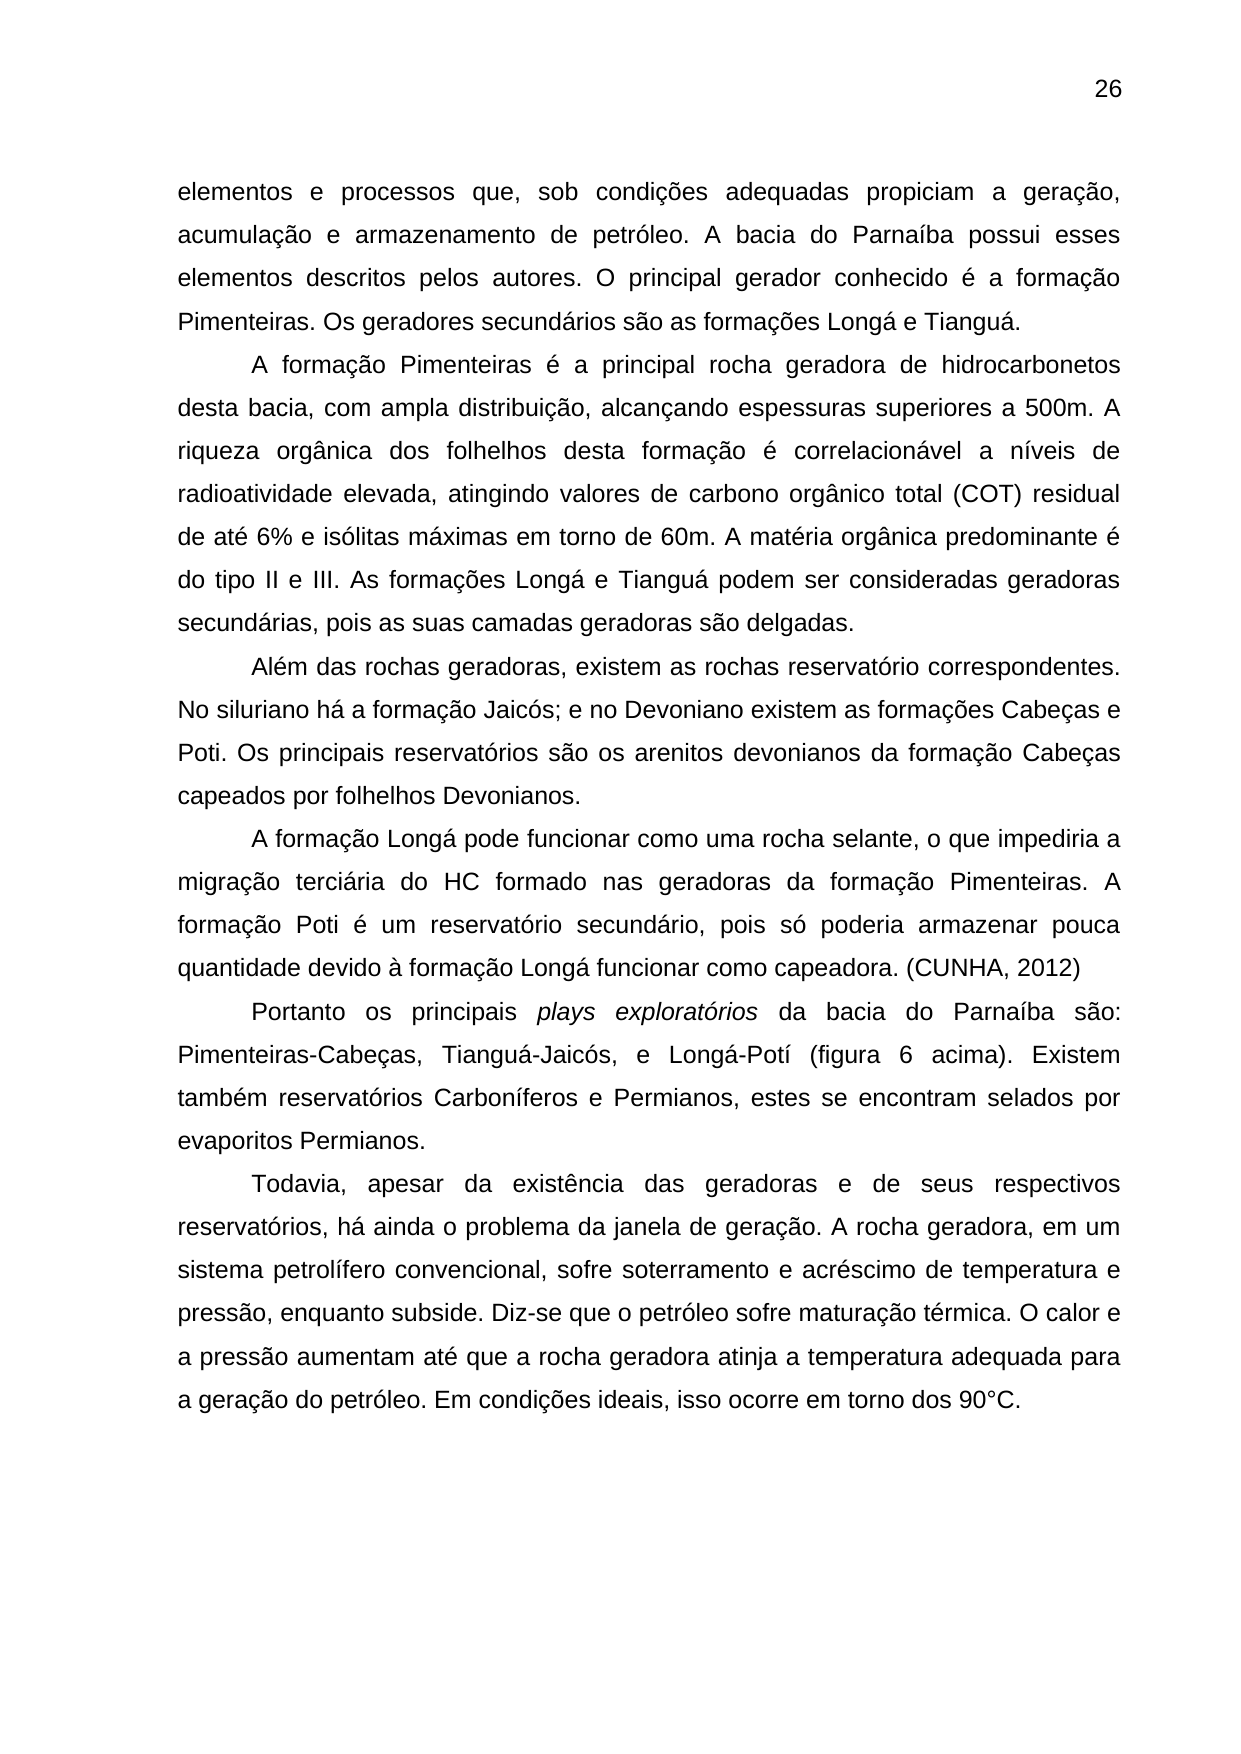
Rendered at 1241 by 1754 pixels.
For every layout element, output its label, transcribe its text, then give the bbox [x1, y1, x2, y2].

text Além das rochas geradoras, existem as rochas reservatório correspondentes. No siluriano há a formação Jaicós; e no Devoniano existem as formações Cabeças e Poti. Os principais reservatórios são os arenitos devonianos da formação Cabeças capeados por folhelhos Devonianos. [177, 652, 1122, 810]
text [177, 177, 1122, 335]
text A formação Longá pode funcionar como uma rocha selante, o que impediria a migração terciária do HC formado nas geradoras da formação Pimenteiras. A formação Poti é um reservatório secundário, pois só poderia armazenar pouca quantidade devido à formação Longá funcionar como capeadora. (CUNHA, 2012) [177, 824, 1122, 982]
text A formação Pimenteiras é a principal rocha geradora de hidrocarbonetos desta bacia, com ampla distribuição, alcançando espessuras superiores a 500m. A riqueza orgânica dos folhelhos desta formação é correlacionável a níveis de radioatividade elevada, atingindo valores de carbono orgânico total (COT) residual de até 6% e isólitas máximas em torno de 60m. A matéria orgânica predominante é do tipo II e III. As formações Longá e Tianguá podem ser consideradas geradoras secundárias, pois as suas camadas geradoras são delgadas. [177, 350, 1122, 637]
text Todavia, apesar da existência das geradoras e de seus respectivos reservatórios, há ainda o problema da janela de geração. A rocha geradora, em um sistema petrolífero convencional, sofre soterramento e acréscimo de temperatura e pressão, enquanto subside. Diz-se que o petróleo sofre maturação térmica. O calor e a pressão aumentam até que a rocha geradora atinja a temperatura adequada para a geração do petróleo. Em condições ideais, isso ocorre em torno dos 90°C. [177, 1169, 1122, 1413]
text Portanto os principais plays exploratórios da bacia do Parnaíba são: Pimenteiras-Cabeças, Tianguá-Jaicós, e Longá-Potí (figura 6 acima). Existem também reservatórios Carboníferos e Permianos, estes se encontram selados por evaporitos Permianos. [177, 997, 1122, 1155]
